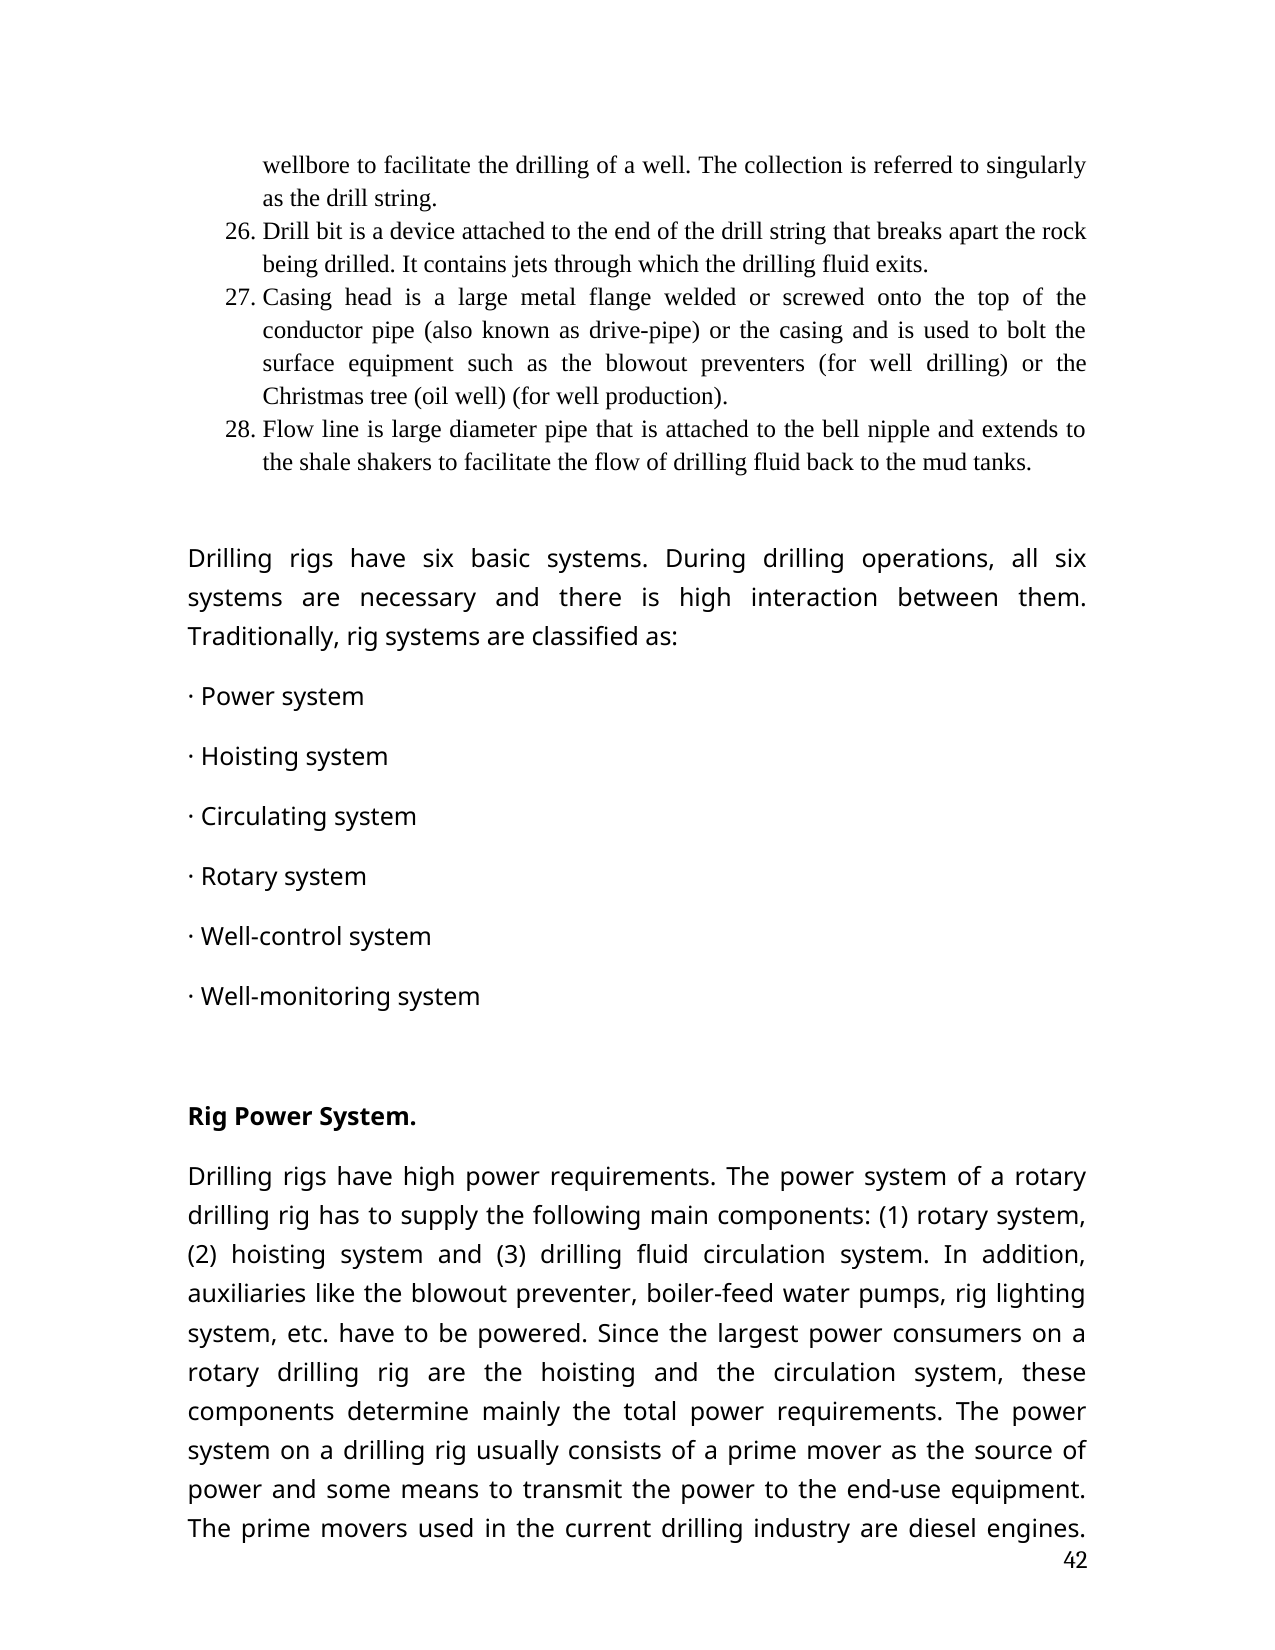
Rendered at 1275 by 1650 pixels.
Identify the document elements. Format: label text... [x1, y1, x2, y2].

text · Well-control system [187, 918, 1087, 953]
list Casing head is a large metal flange welded or screwed onto the top of the conductor pipe (also known as drive-pipe) or the casing and is used to bolt the surface equipment such as the blowout preventers (for well drilling) or the Christmas tree (oil well) (for well production). [225, 282, 1087, 410]
list Flow line is large diameter pipe that is attached to the bell nipple and extends to the shale shakers to facilitate the flow of drilling fluid back to the mud tanks. [225, 414, 1087, 476]
text · Power system [187, 678, 1087, 713]
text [187, 1158, 1087, 1545]
text Drilling rigs have six basic systems. During drilling operations, all six systems are necessary and there is high interaction between them. Traditionally, rig systems are classified as: [187, 540, 1087, 653]
text · Rotary system [187, 858, 1087, 893]
list Drill bit is a device attached to the end of the drill string that breaks apart the rock being drilled. It contains jets through which the drilling fluid exits. [225, 216, 1087, 278]
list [225, 150, 1087, 212]
text · Hoisting system [187, 738, 1087, 773]
text Rig Power System. [187, 1098, 1087, 1133]
text · Well-monitoring system [187, 978, 1087, 1013]
text · Circulating system [187, 798, 1087, 833]
